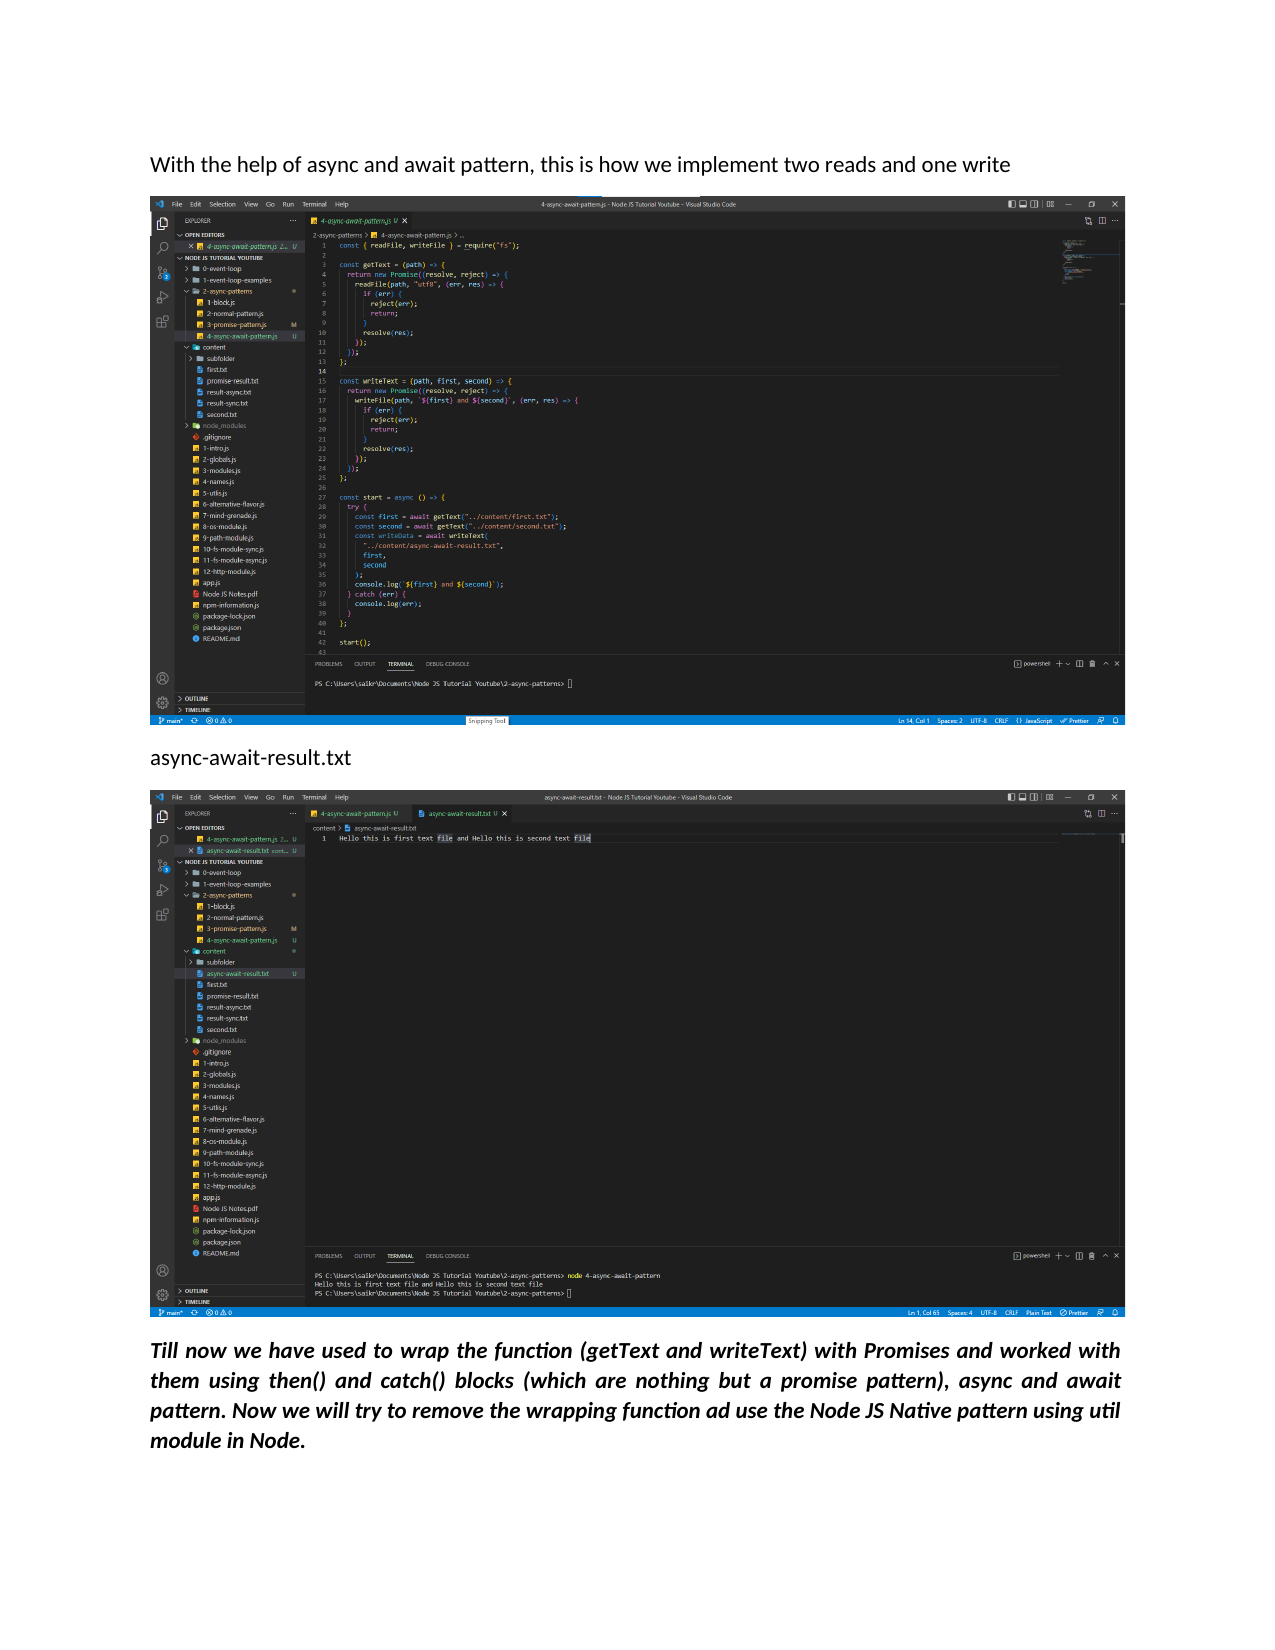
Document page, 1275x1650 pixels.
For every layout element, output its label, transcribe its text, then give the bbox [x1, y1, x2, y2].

picture [150, 790, 1125, 1317]
text async-await-result.txt [150, 743, 1125, 771]
picture [150, 196, 1125, 725]
text Till now we have used to wrap the function (getText and writeText) with Promises and worked with them using then() and catch() blocks (which are nothing but a promise pattern), async and await pattern. Now we will try to remove the wrapping function ad use the Node JS Native pattern using util module in Node. [150, 1336, 1125, 1454]
text With the help of async and await pattern, this is how we implement two reads and one write [150, 150, 1125, 178]
